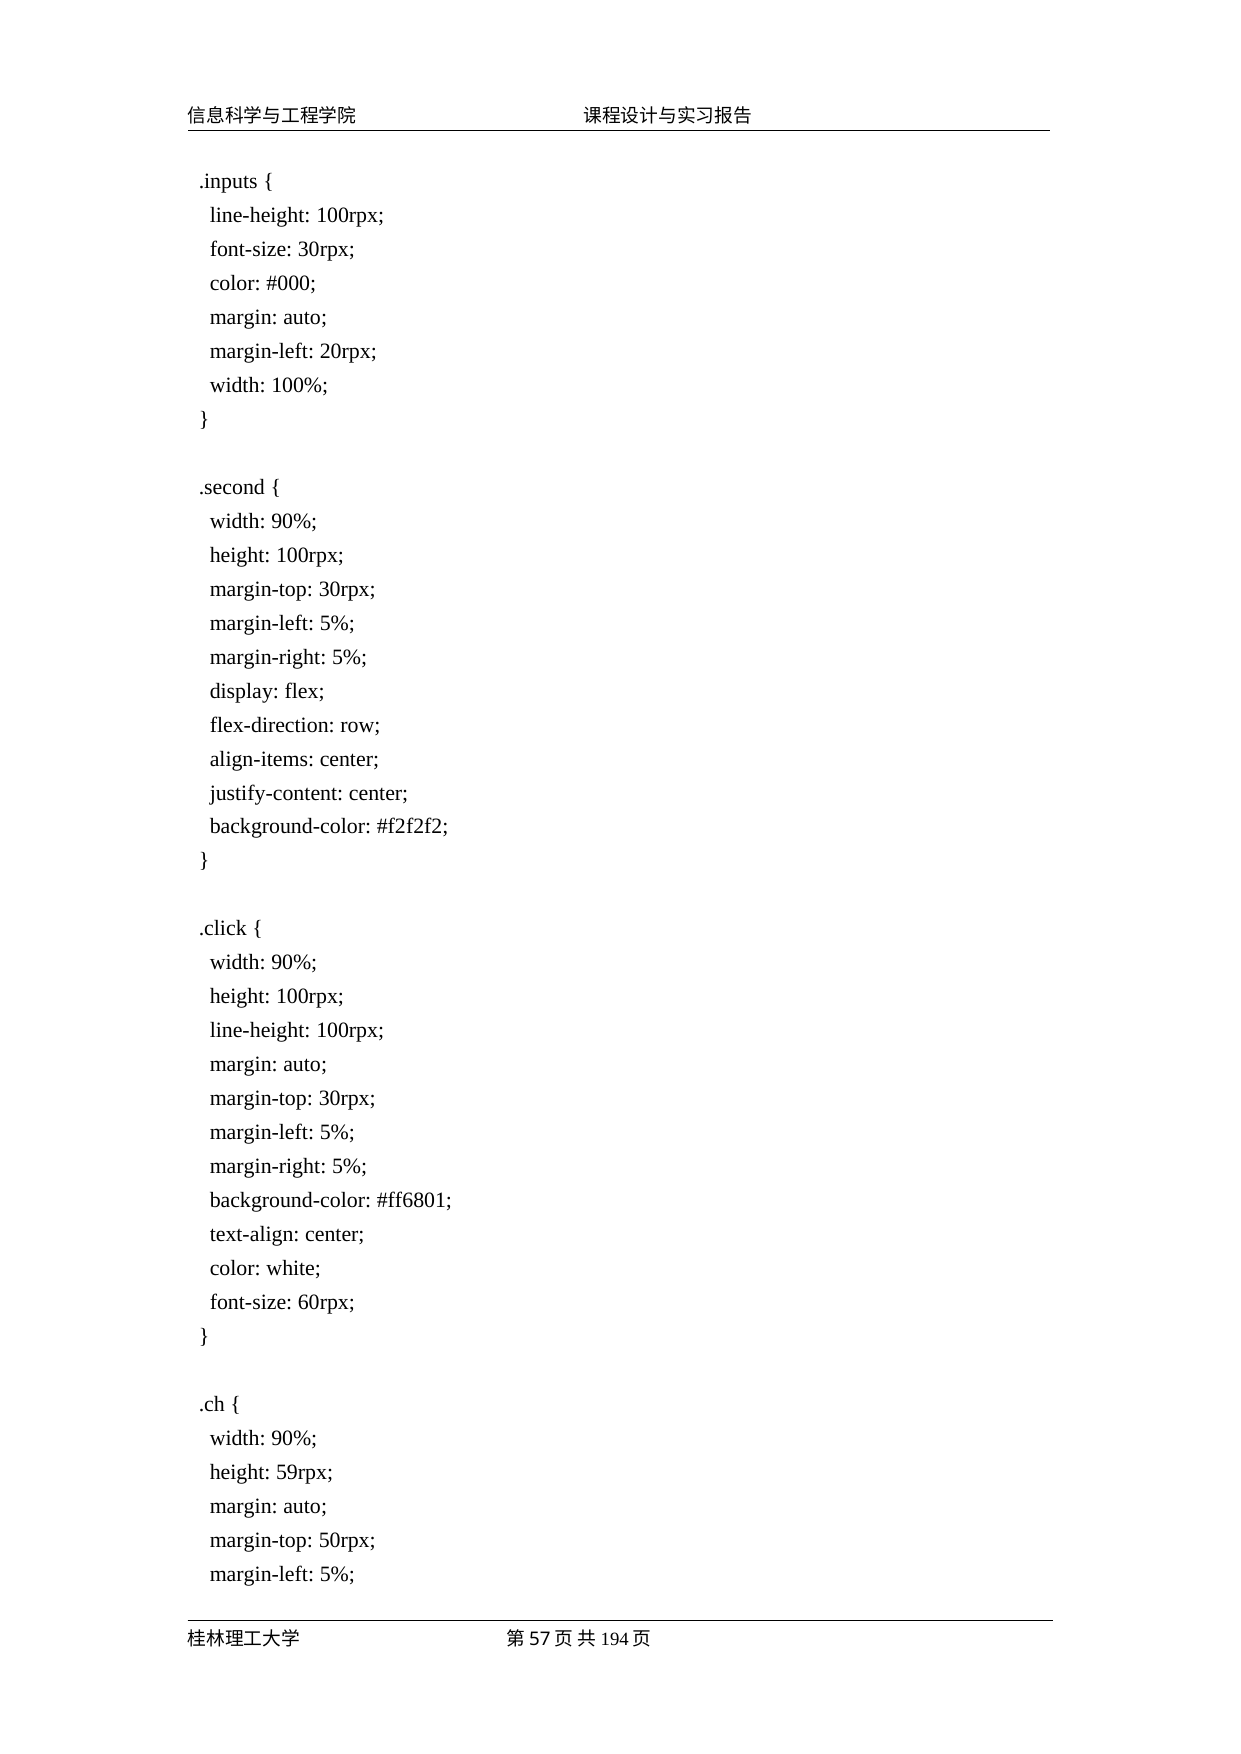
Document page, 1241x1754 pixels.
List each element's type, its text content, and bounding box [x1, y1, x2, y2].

text font-size: 60rpx; [187, 1284, 1053, 1318]
text } [187, 843, 1053, 877]
text width: 100%; [187, 368, 1053, 402]
text text-align: center; [187, 1217, 1053, 1251]
text color: white; [187, 1251, 1053, 1284]
text justify-content: center; [187, 775, 1053, 809]
text .second { [187, 469, 1053, 503]
text display: flex; [187, 673, 1053, 707]
text width: 90%; [187, 503, 1053, 537]
text margin: auto; [187, 1047, 1053, 1081]
text width: 90%; [187, 1420, 1053, 1454]
text align-items: center; [187, 741, 1053, 775]
text background-color: #f2f2f2; [187, 809, 1053, 843]
text margin-left: 5%; [187, 1556, 1053, 1590]
text height: 100rpx; [187, 979, 1053, 1013]
text flex-direction: row; [187, 707, 1053, 741]
text margin-left: 5%; [187, 1115, 1053, 1149]
text margin-right: 5%; [187, 639, 1053, 673]
text width: 90%; [187, 945, 1053, 979]
text .click { [187, 911, 1053, 945]
text font-size: 30rpx; [187, 232, 1053, 266]
text margin-top: 30rpx; [187, 571, 1053, 605]
text margin-left: 5%; [187, 605, 1053, 639]
text margin: auto; [187, 1488, 1053, 1522]
text margin-top: 30rpx; [187, 1081, 1053, 1115]
text line-height: 100rpx; [187, 198, 1053, 232]
text line-height: 100rpx; [187, 1013, 1053, 1047]
text } [187, 1318, 1053, 1352]
text color: #000; [187, 266, 1053, 300]
text .inputs { [187, 164, 1053, 198]
text margin-right: 5%; [187, 1149, 1053, 1183]
text height: 100rpx; [187, 537, 1053, 571]
text .ch { [187, 1386, 1053, 1420]
text margin-left: 20rpx; [187, 334, 1053, 368]
text margin: auto; [187, 300, 1053, 334]
text } [187, 402, 1053, 436]
text background-color: #ff6801; [187, 1183, 1053, 1217]
text height: 59rpx; [187, 1454, 1053, 1488]
text margin-top: 50rpx; [187, 1522, 1053, 1556]
